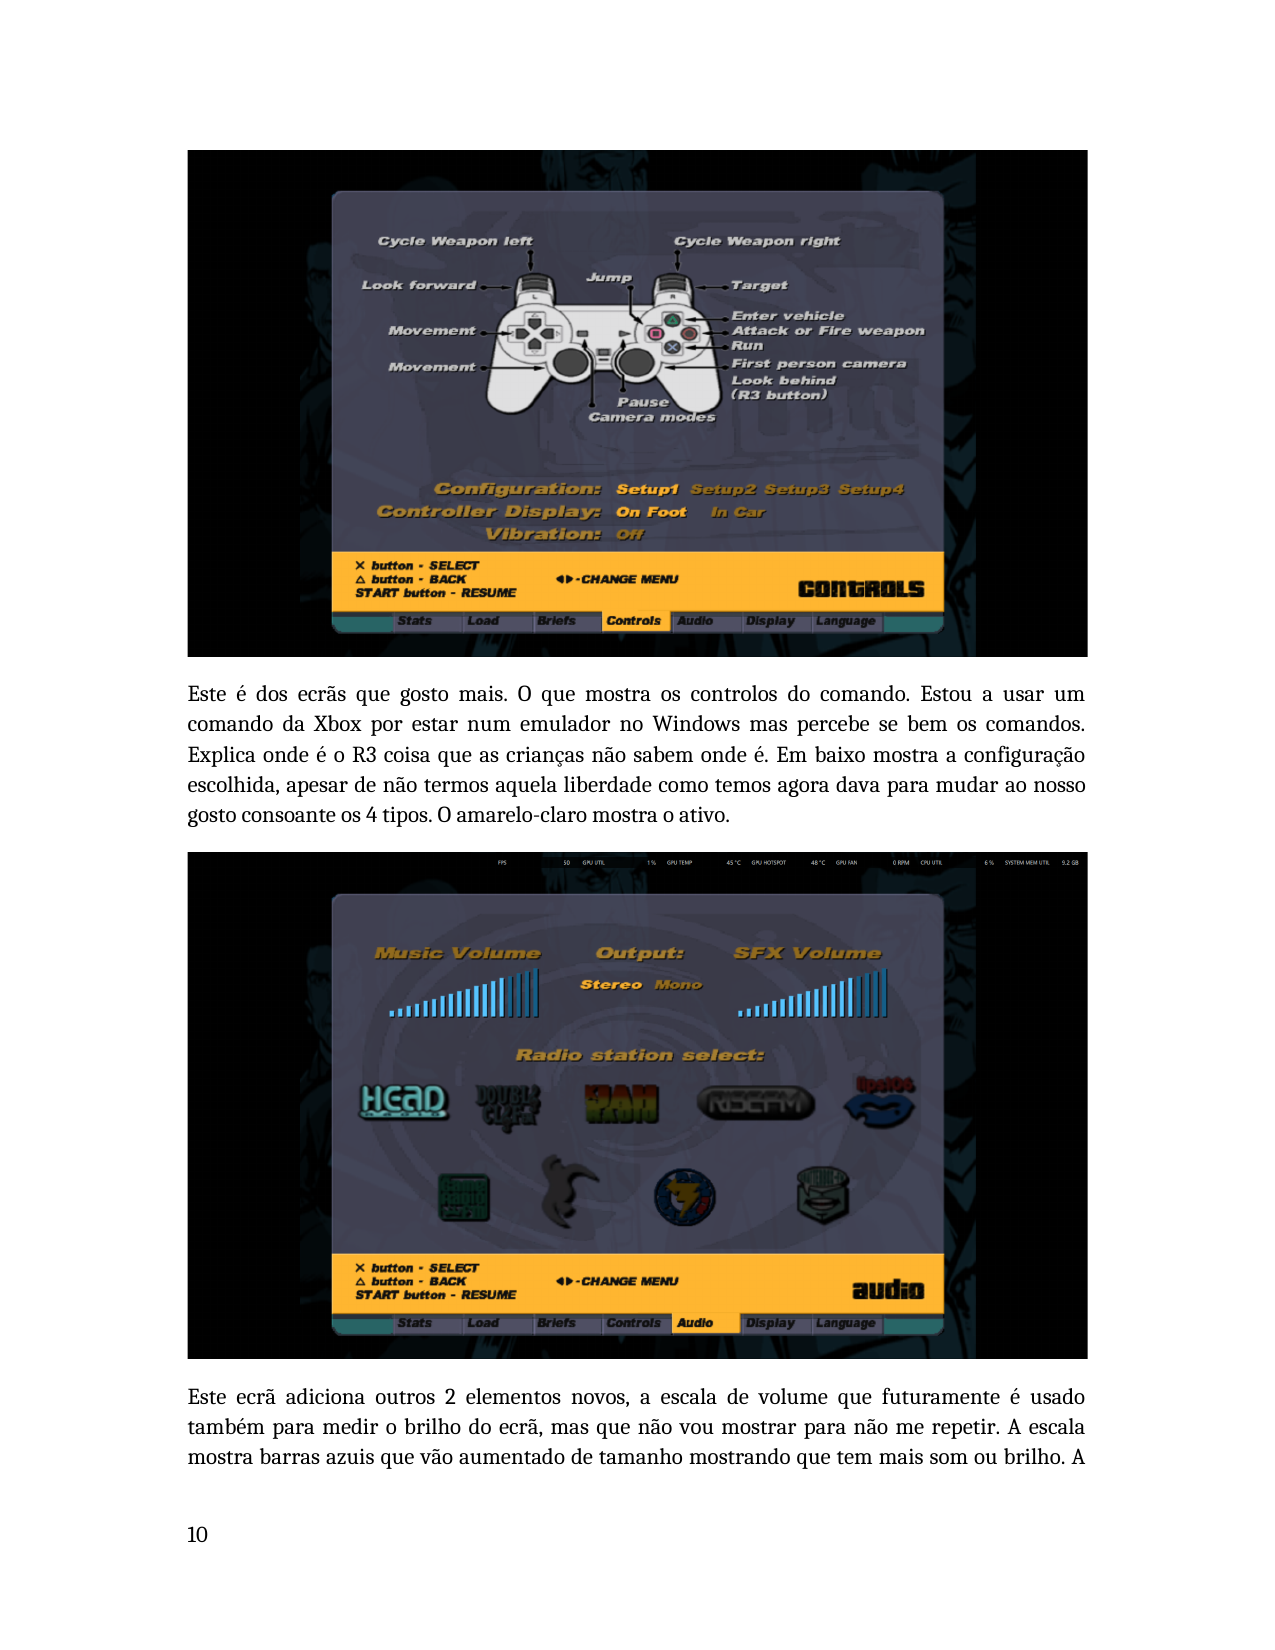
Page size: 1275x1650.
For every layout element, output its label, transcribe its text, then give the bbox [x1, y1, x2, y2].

picture [187, 852, 1088, 1359]
picture [187, 150, 1088, 657]
text Este é dos ecrãs que gosto mais. O que mostra os controlos do comando. Estou a usar um comando da Xbox por estar num emulador no Windows mas percebe se bem os comandos. Explica onde é o R3 coisa que as crianças não sabem onde é. Em baixo mostra a configuração escolhida, apesar de não termos aquela liberdade como temos agora dava para mudar ao nosso gosto consoante os 4 tipos. O amarelo-claro mostra o ativo. [187, 681, 1087, 828]
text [187, 1384, 1087, 1471]
